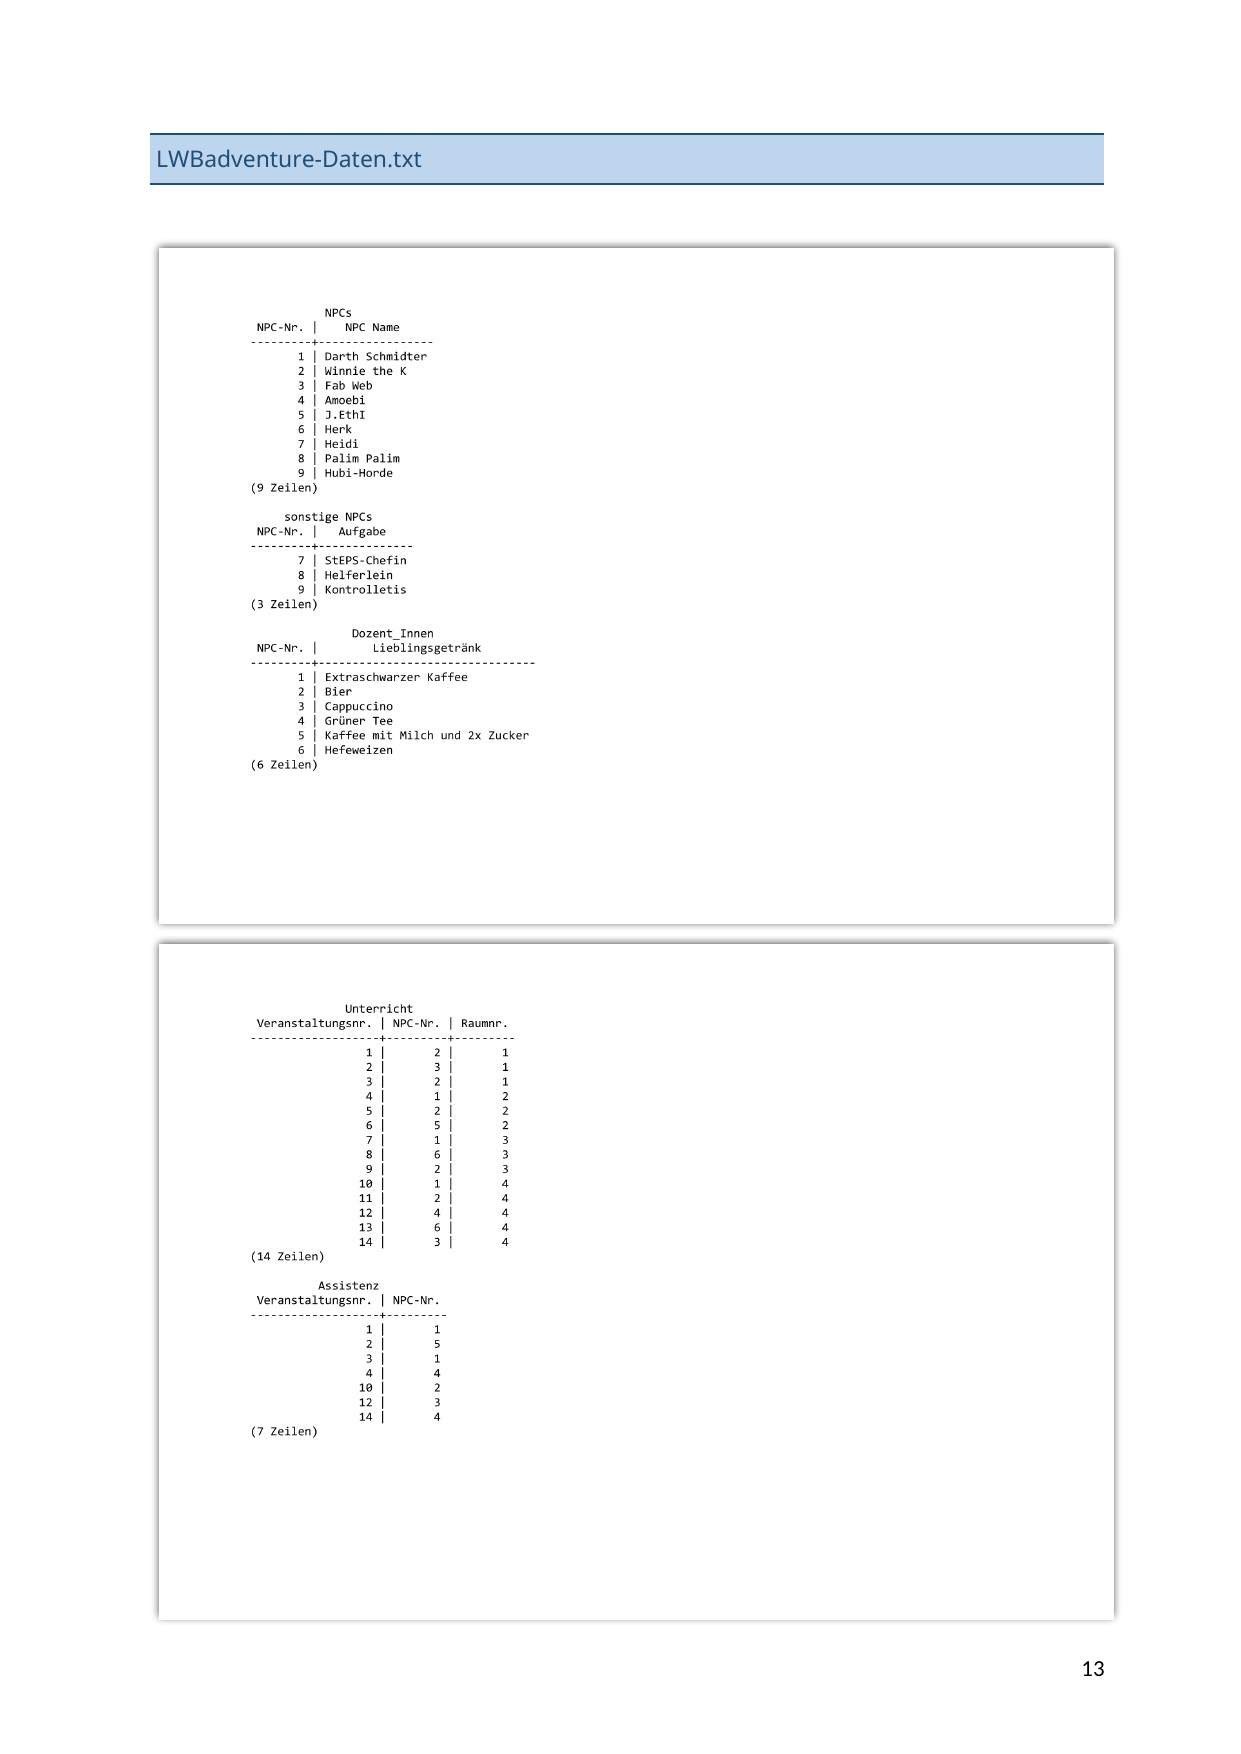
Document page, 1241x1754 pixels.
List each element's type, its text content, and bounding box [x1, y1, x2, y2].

picture [159, 248, 1114, 924]
text LWBadventure-Daten.txt [150, 135, 1104, 183]
picture [159, 944, 1114, 1620]
